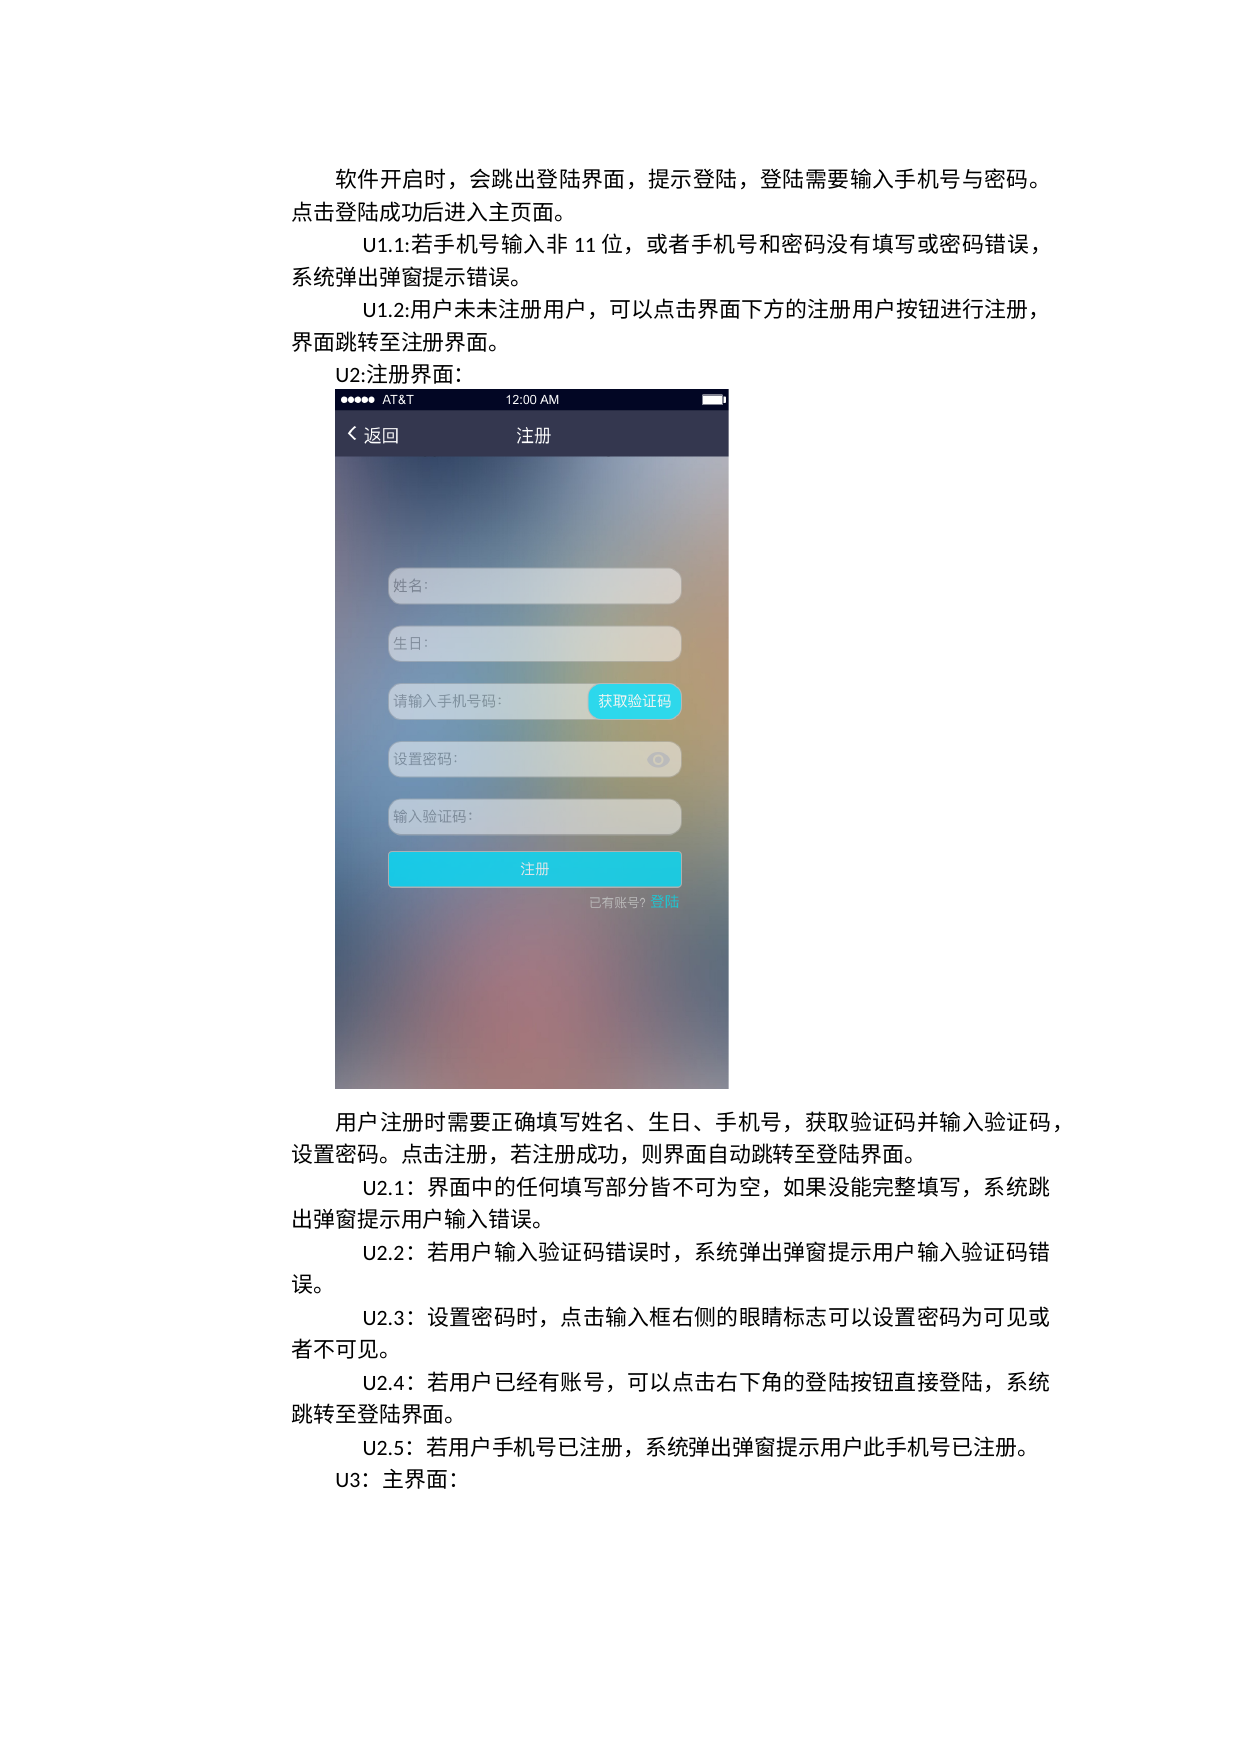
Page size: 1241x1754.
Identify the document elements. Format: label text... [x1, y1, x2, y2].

text U2.1：界面中的任何填写部分皆不可为空，如果没能完整填写，系统跳出弹窗提示用户输入错误。 [291, 1169, 1053, 1234]
text U1.2:用户未未注册用户，可以点击界面下方的注册用户按钮进行注册，界面跳转至注册界面。 [291, 292, 1053, 357]
text 软件开启时，会跳出登陆界面，提示登陆，登陆需要输入手机号与密码。点击登陆成功后进入主页面。 [291, 162, 1053, 227]
text 用户注册时需要正确填写姓名、生日、手机号，获取验证码并输入验证码，设置密码。点击注册，若注册成功，则界面自动跳转至登陆界面。 [291, 1104, 1053, 1169]
text U2.4：若用户已经有账号，可以点击右下角的登陆按钮直接登陆，系统跳转至登陆界面。 [291, 1364, 1053, 1429]
text U2:注册界面： [291, 357, 1053, 389]
text U2.3：设置密码时，点击输入框右侧的眼睛标志可以设置密码为可见或者不可见。 [291, 1299, 1053, 1364]
text U2.2：若用户输入验证码错误时，系统弹出弹窗提示用户输入验证码错误。 [291, 1234, 1053, 1299]
text U3：主界面： [291, 1462, 1053, 1494]
text U2.5：若用户手机号已注册，系统弹出弹窗提示用户此手机号已注册。 [291, 1429, 1053, 1462]
picture [335, 389, 729, 1089]
text U1.1:若手机号输入非11位，或者手机号和密码没有填写或密码错误，系统弹出弹窗提示错误。 [291, 227, 1053, 292]
